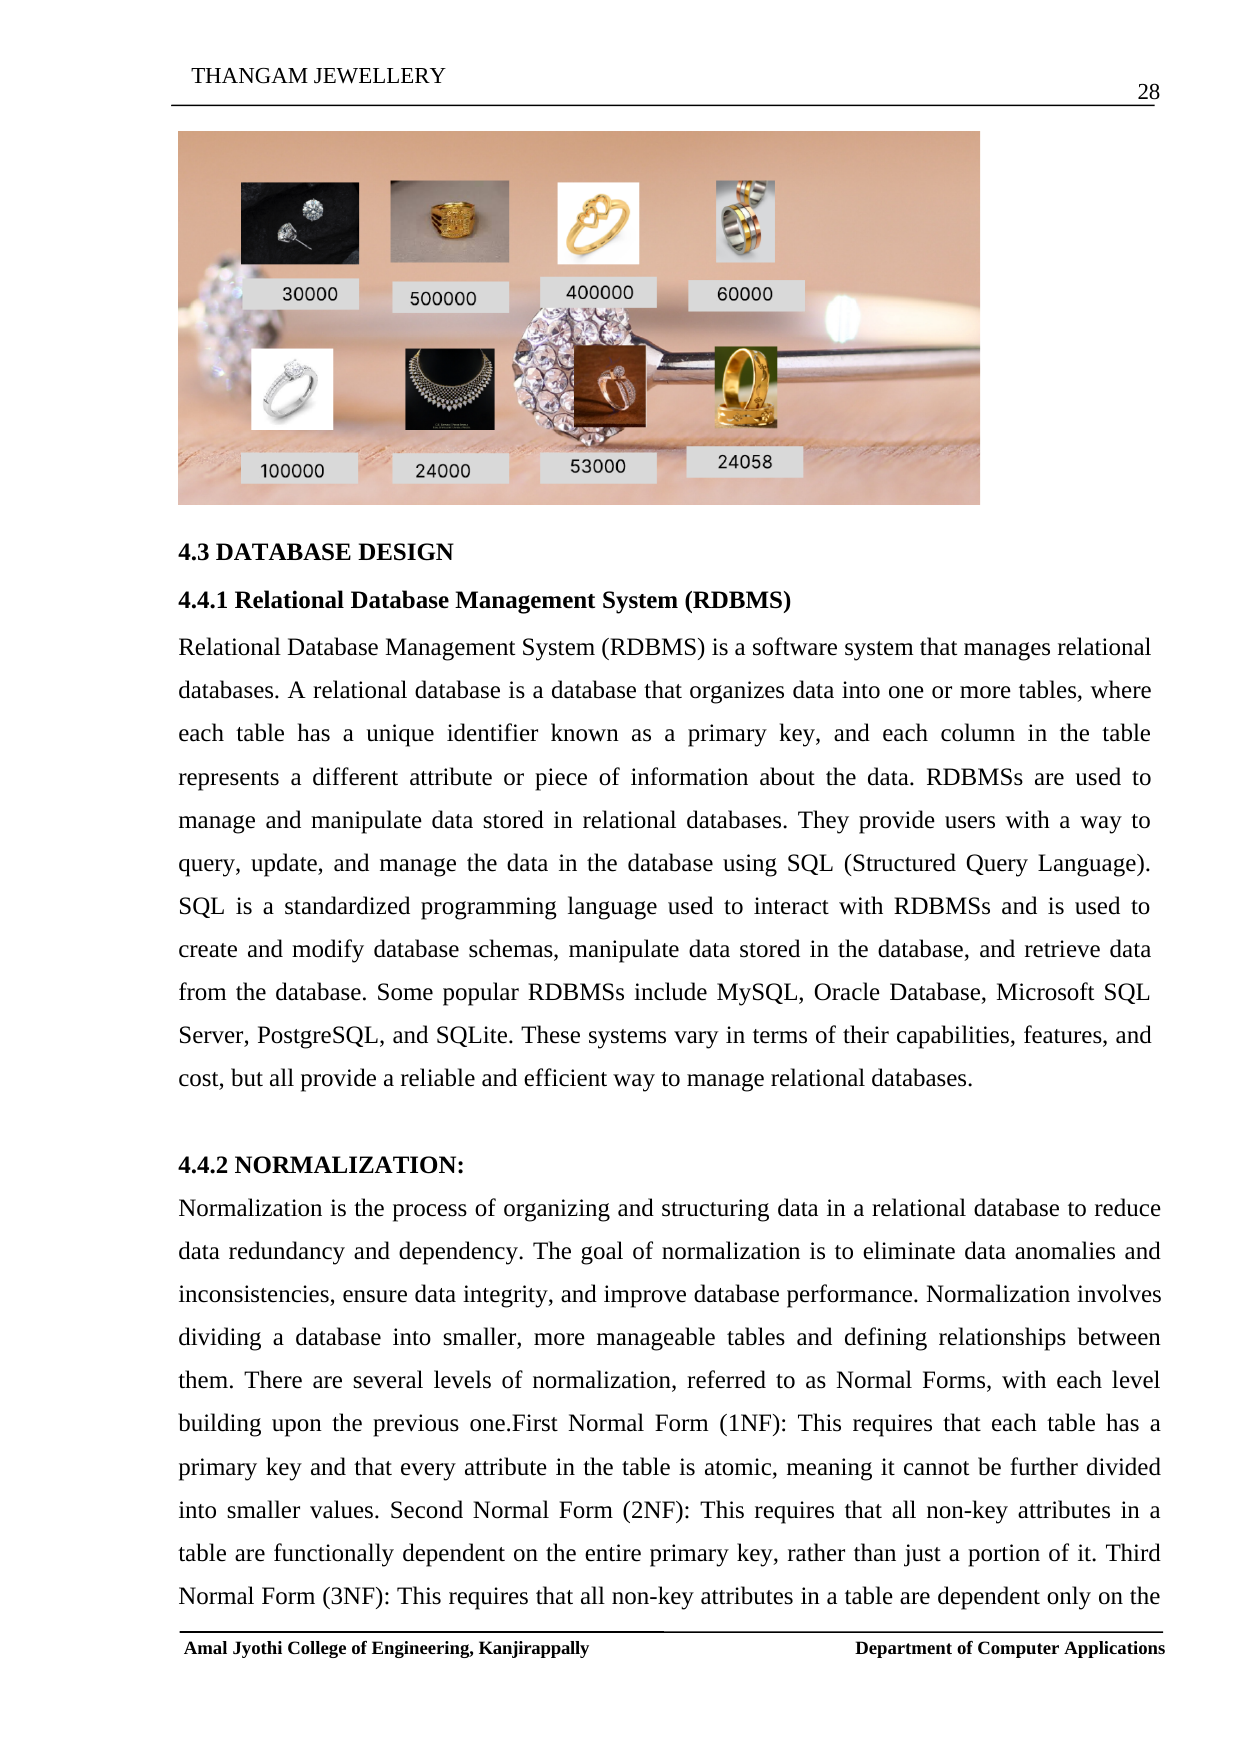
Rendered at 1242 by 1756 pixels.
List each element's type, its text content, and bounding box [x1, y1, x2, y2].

subtitle 4.4.1 Relational Database Management System (RDBMS) [178, 585, 1026, 613]
subtitle Relational Database Management System (RDBMS) is a software system that manages relational databases. A relational database is a database that organizes data into one or more tables, where each table has a unique identifier known as a primary key, and each column in the table represents a different attribute or piece of information about the data. RDBMSs are used to manage and manipulate data stored in relational databases. They provide users with a way to query, update, and manage the data in the database using SQL (Structured Query Language). SQL is a standardized programming language used to interact with RDBMSs and is used to create and modify database schemas, manipulate data stored in the database, and retrieve data from the database. Some popular RDBMSs include MySQL, Oracle Database, Microsoft SQL Server, PostgreSQL, and SQLite. These systems vary in terms of their capabilities, features, and cost, but all provide a reliable and efficient way to manage relational databases. [178, 632, 1153, 1092]
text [178, 1193, 1162, 1610]
picture [178, 131, 981, 505]
subtitle 4.3 DATABASE DESIGN [178, 537, 1162, 566]
text 4.4.2 NORMALIZATION: [178, 1150, 1162, 1178]
